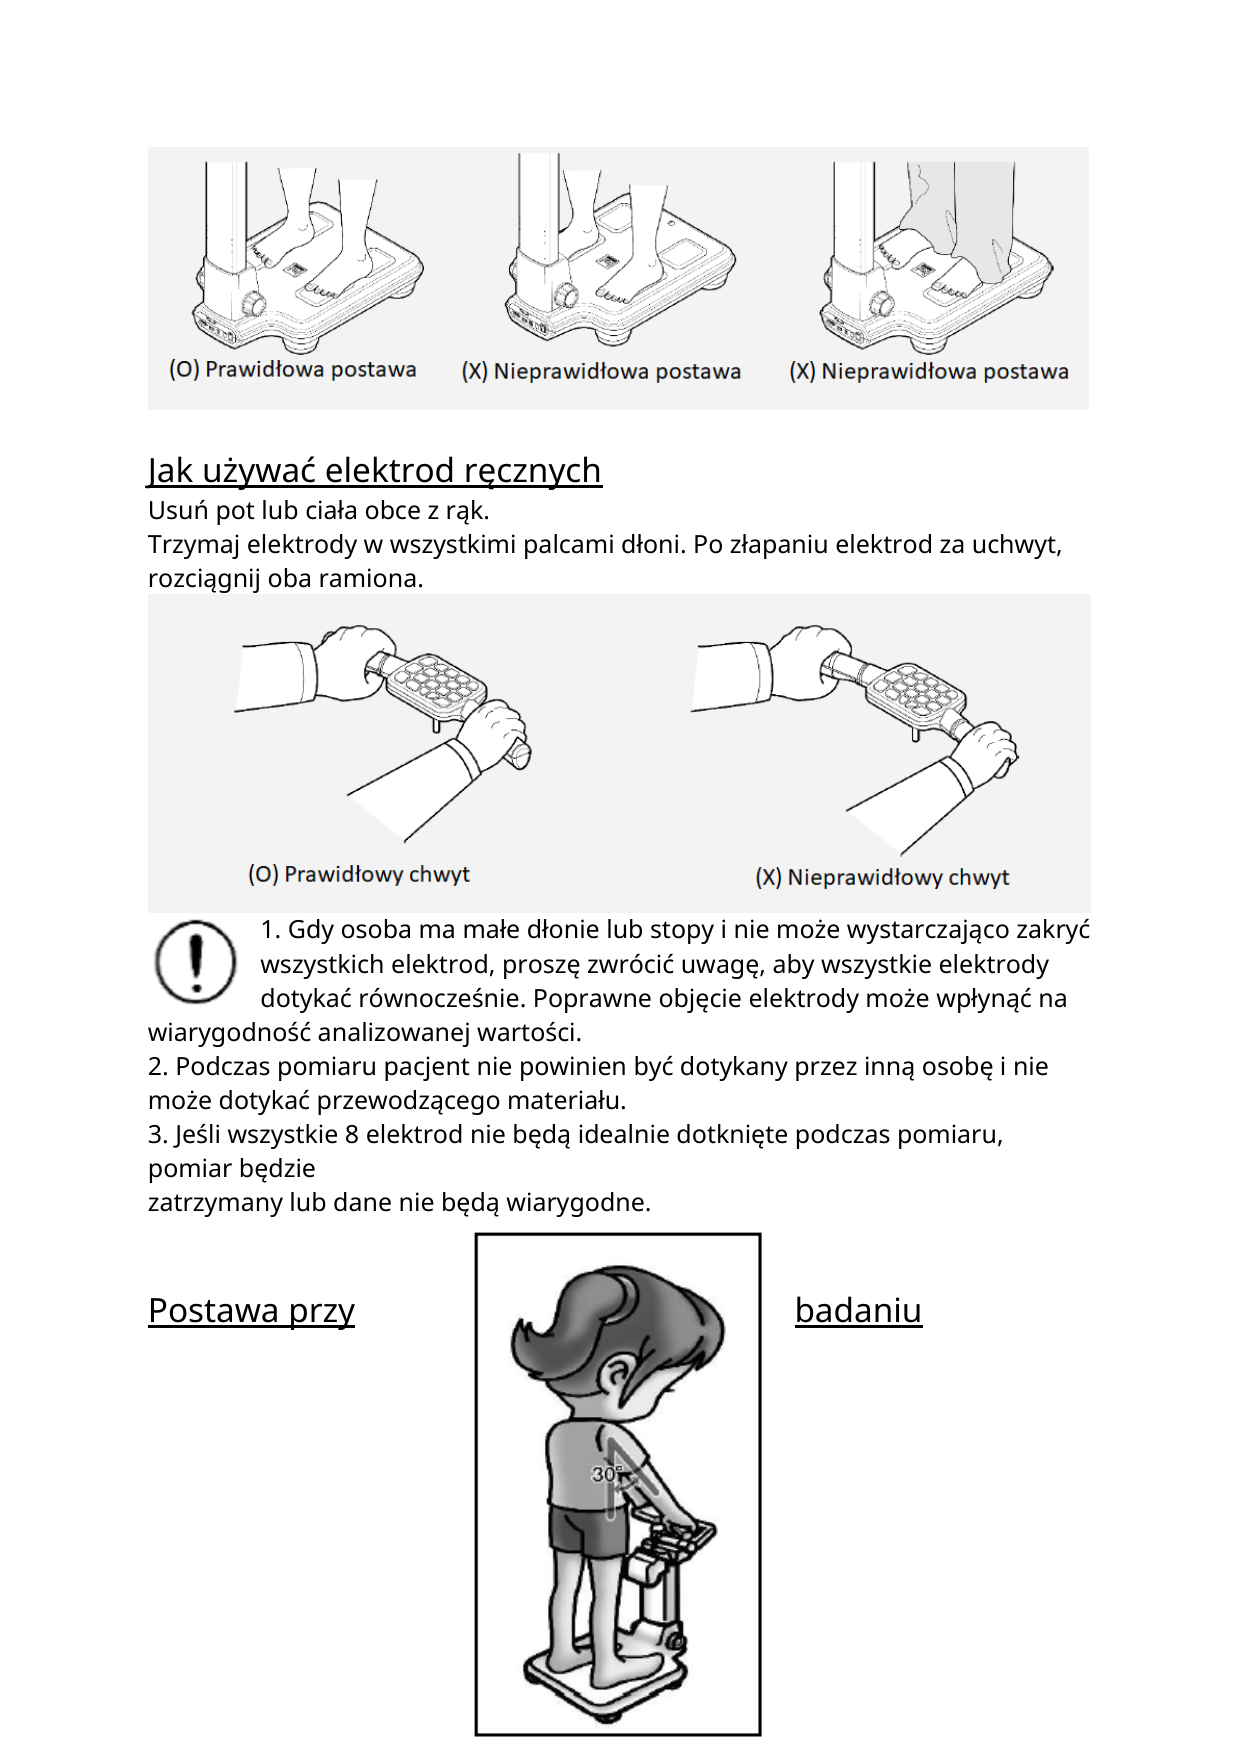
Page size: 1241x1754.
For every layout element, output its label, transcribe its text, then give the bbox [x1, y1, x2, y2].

text zatrzymany lub dane nie będą wiarygodne. [148, 1185, 1093, 1219]
text Usuń pot lub ciała obce z rąk. [148, 492, 1093, 526]
text Jak używać elektrod ręcznych [148, 447, 1093, 492]
text Postawa przy badaniu [776, 1287, 1093, 1332]
text 2. Podczas pomiaru pacjent nie powinien być dotykany przez inną osobę i nie może dotykać przewodzącego materiału. [148, 1048, 1093, 1117]
text Postawa przy badaniu [148, 1287, 464, 1332]
picture [147, 147, 1093, 413]
picture [464, 1222, 776, 1754]
text 3. Jeśli wszystkie 8 elektrod nie będą idealnie dotknięte podczas pomiaru, pomiar będzie [148, 1117, 1093, 1185]
text Trzymaj elektrody w wszystkimi palcami dłoni. Po złapaniu elektrod za uchwyt, rozciągnij oba ramiona. [148, 526, 1093, 594]
text 1. Gdy osoba ma małe dłonie lub stopy i nie może wystarczająco zakryć wszystkich elektrod, proszę zwrócić uwagę, aby wszystkie elektrody dotykać równocześnie. Poprawne objęcie elektrody może wpłynąć na wiarygodność analizowanej wartości. [148, 913, 1093, 1048]
picture [147, 594, 1093, 1008]
